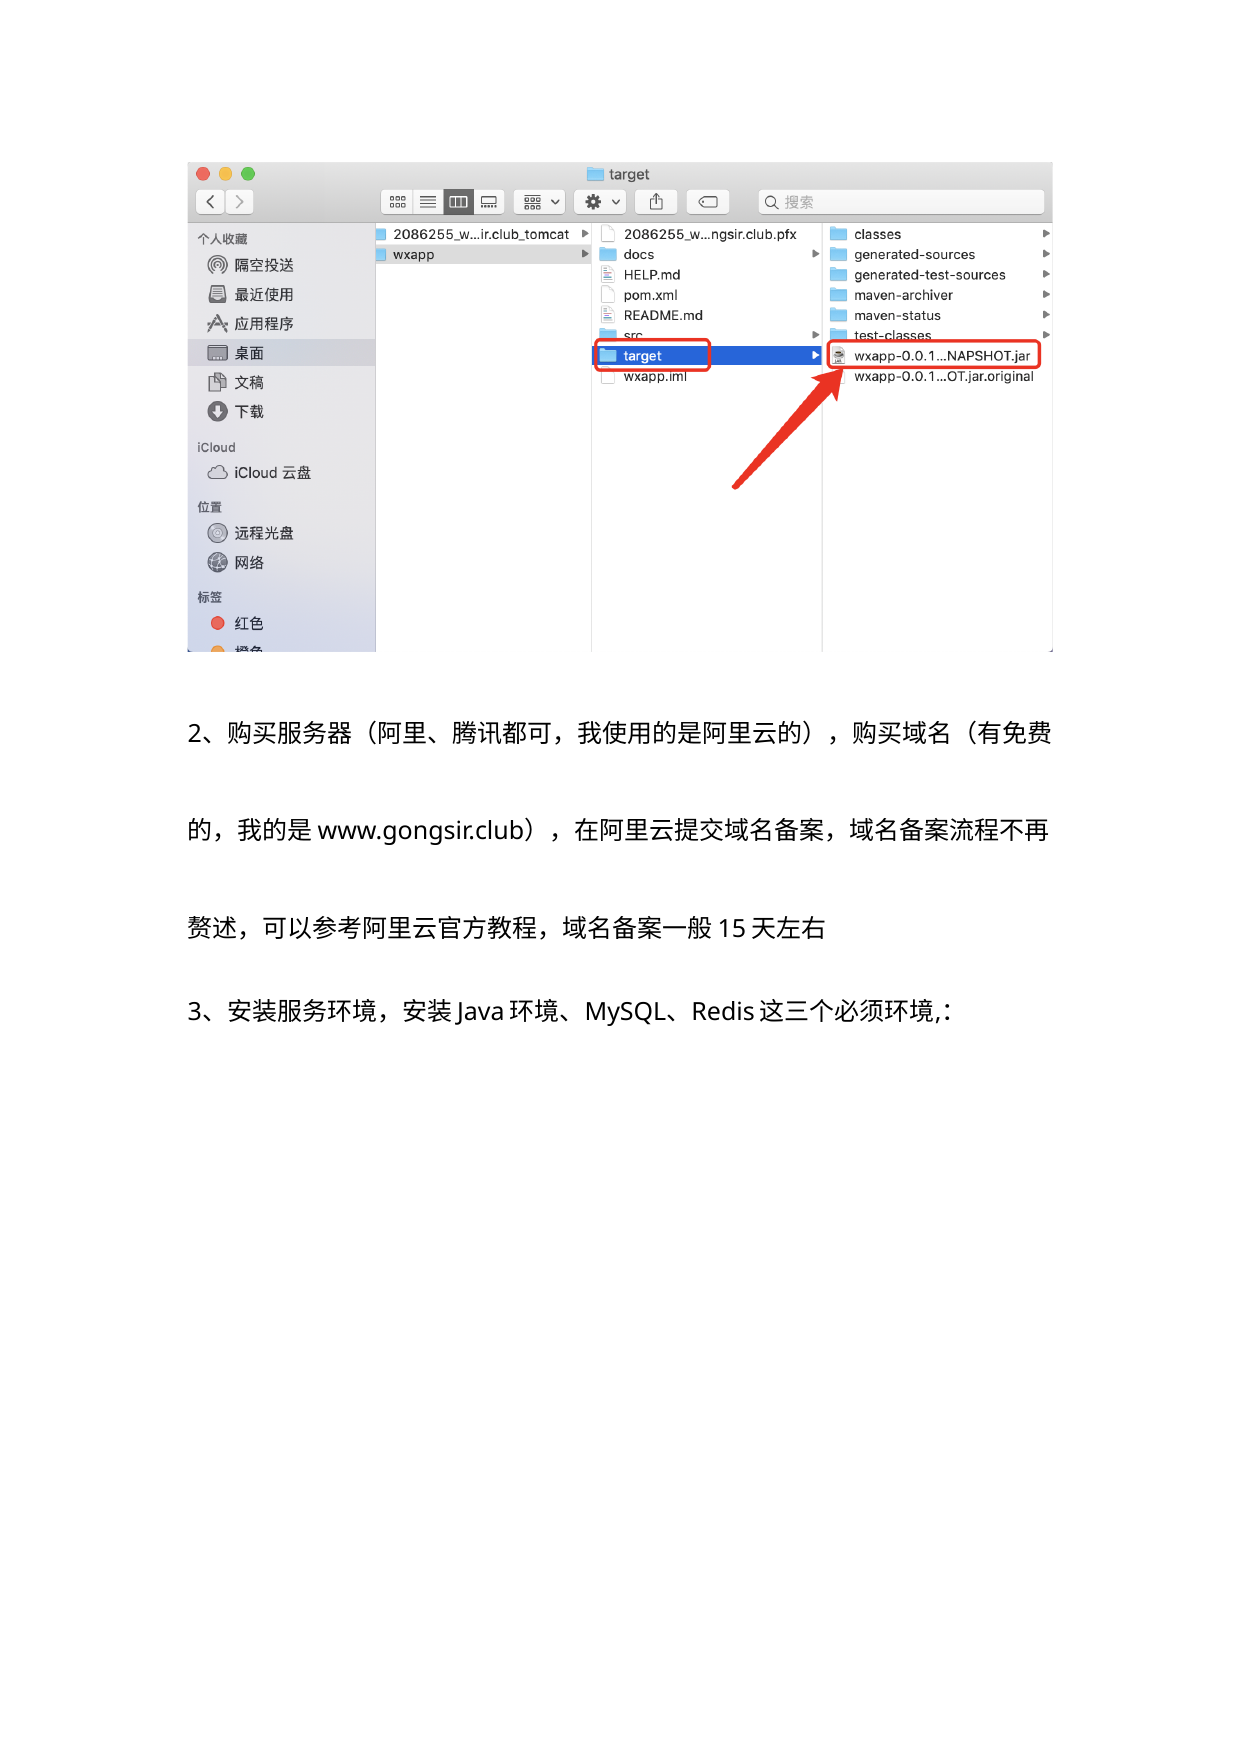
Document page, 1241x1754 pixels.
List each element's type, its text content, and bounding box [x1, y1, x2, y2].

text 3、安装服务环境，安装Java环境、MySQL、Redis这三个必须环境,： [187, 977, 1053, 1042]
picture [187, 162, 1053, 652]
text 2、购买服务器（阿里、腾讯都可，我使用的是阿里云的），购买域名（有免费的，我的是www.gongsir.club），在阿里云提交域名备案，域名备案流程不再赘述，可以参考阿里云官方教程，域名备案一般15天左右 [187, 699, 1053, 959]
